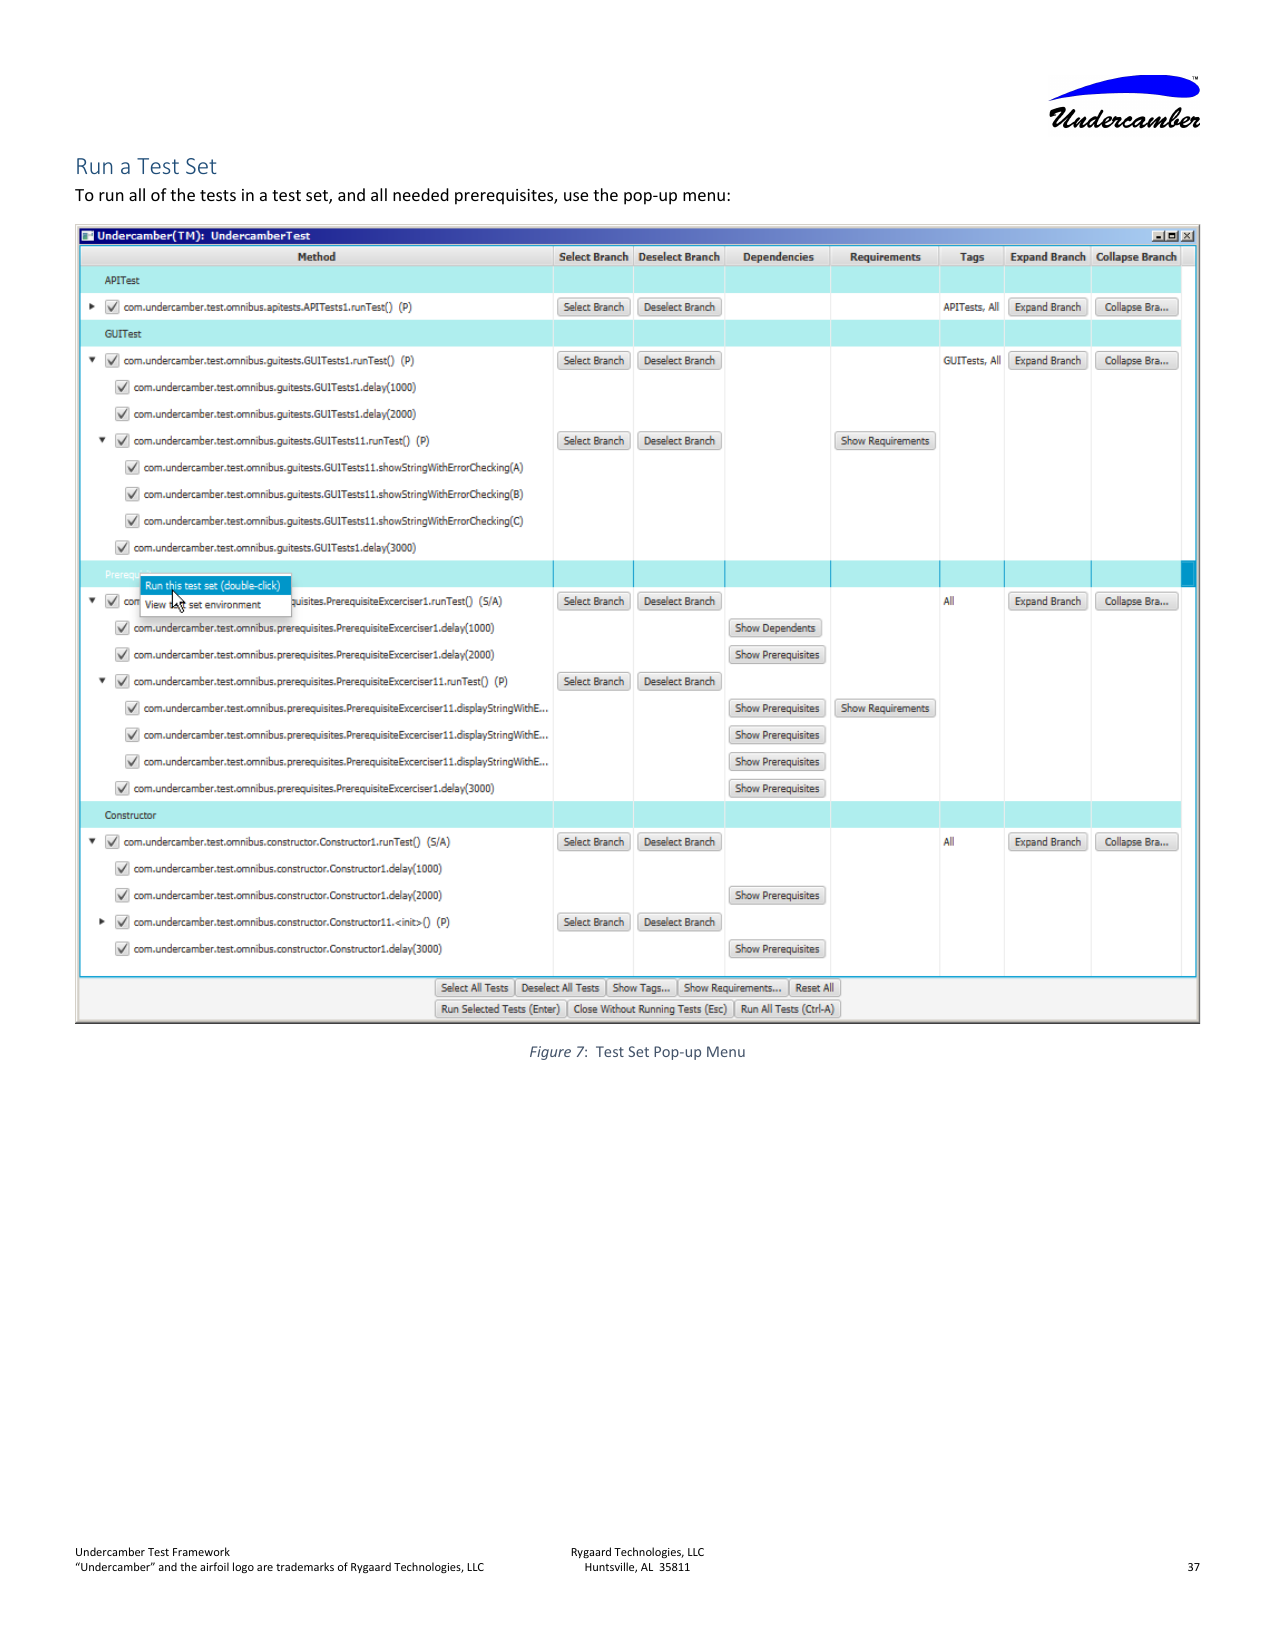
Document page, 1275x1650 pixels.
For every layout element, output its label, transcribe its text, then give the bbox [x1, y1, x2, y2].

picture [1048, 75, 1200, 137]
subtitle Run a Test Set [75, 150, 1200, 181]
picture [75, 224, 1200, 1024]
text Figure 7: Test Set Pop-up Menu [75, 1042, 1200, 1062]
text To run all of the tests in a test set, and all needed prerequisites, use the pop-up menu: [75, 183, 1200, 206]
